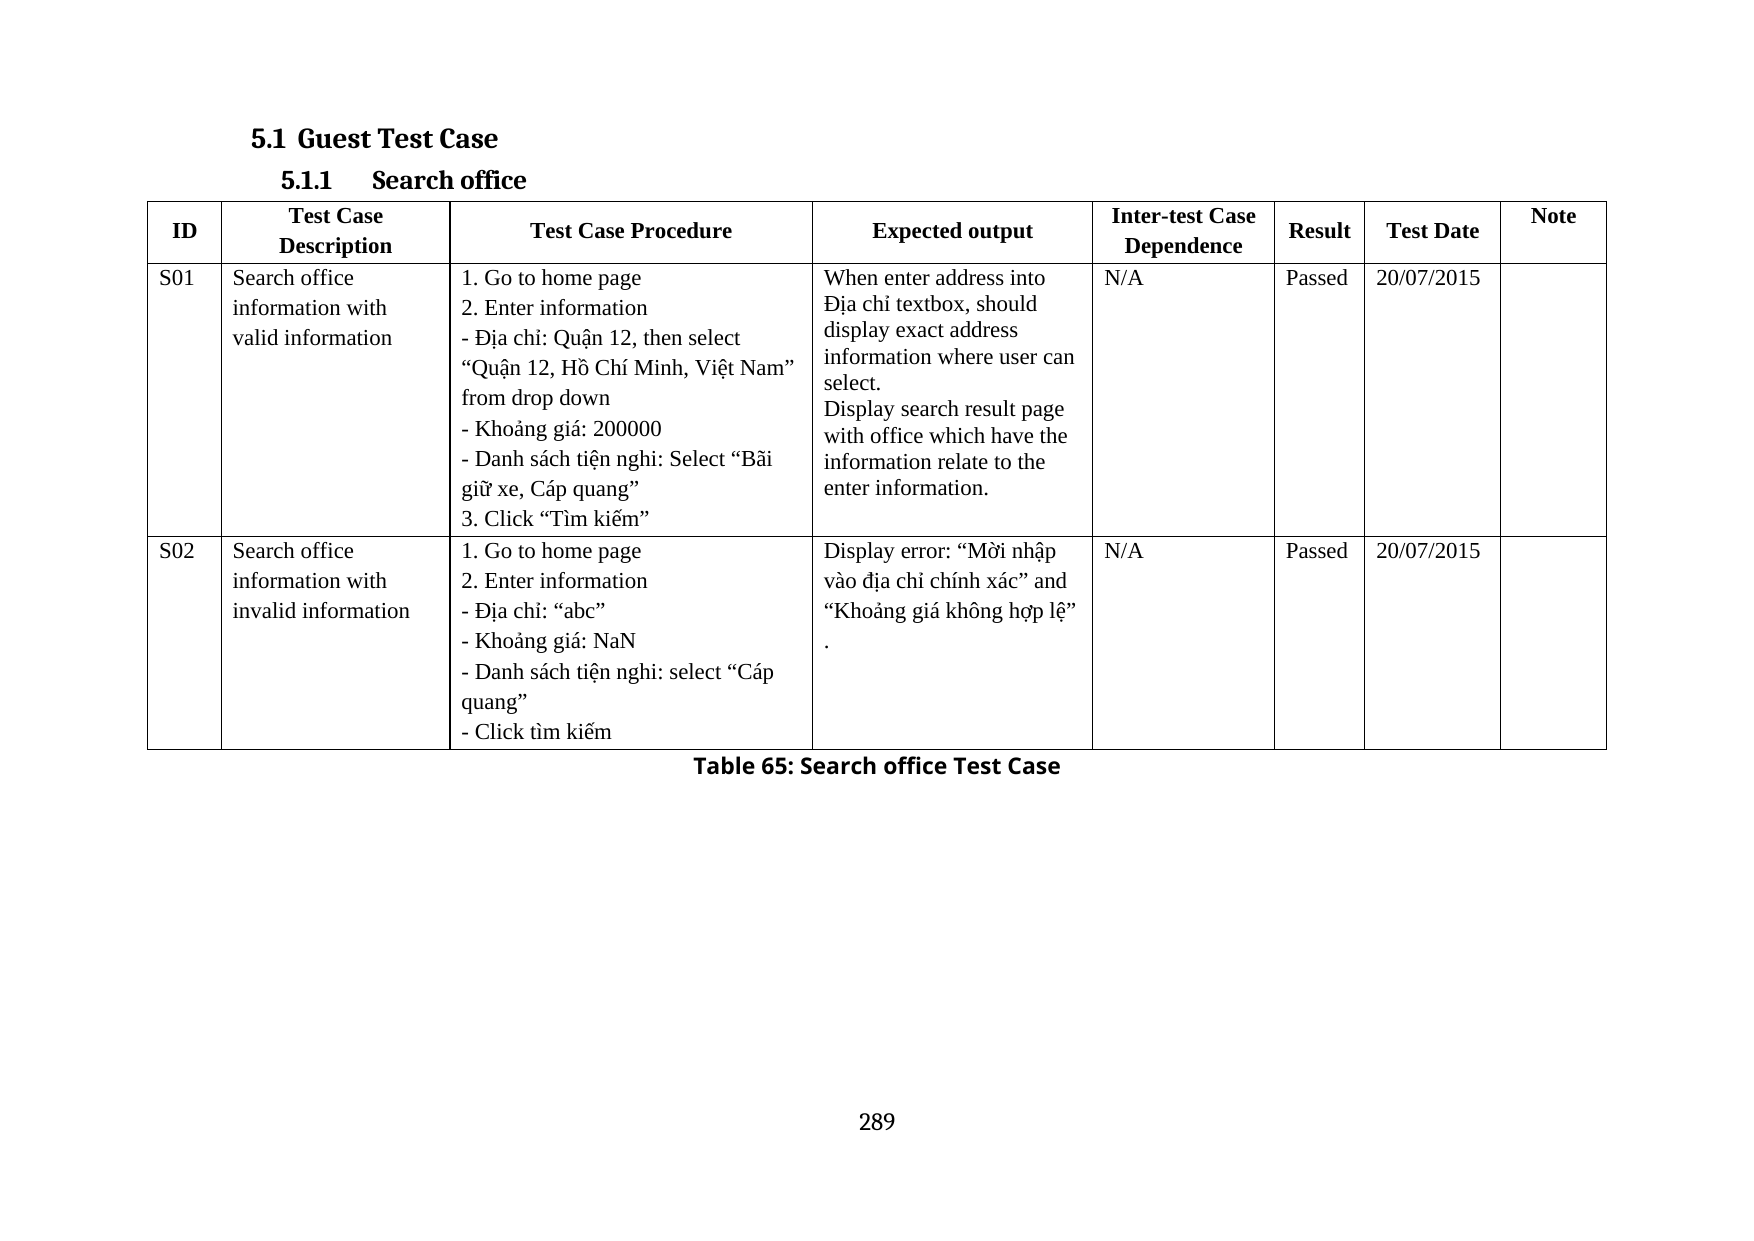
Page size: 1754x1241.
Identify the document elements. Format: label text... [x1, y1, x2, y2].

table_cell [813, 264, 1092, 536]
subtitle Guest Test Case [251, 122, 1606, 156]
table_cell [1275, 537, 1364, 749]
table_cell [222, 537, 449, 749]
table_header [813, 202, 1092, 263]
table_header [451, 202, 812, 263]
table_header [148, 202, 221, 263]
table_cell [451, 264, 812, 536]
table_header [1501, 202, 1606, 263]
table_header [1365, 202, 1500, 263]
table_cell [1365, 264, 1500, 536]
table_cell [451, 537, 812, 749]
subtitle Search office [281, 165, 1606, 196]
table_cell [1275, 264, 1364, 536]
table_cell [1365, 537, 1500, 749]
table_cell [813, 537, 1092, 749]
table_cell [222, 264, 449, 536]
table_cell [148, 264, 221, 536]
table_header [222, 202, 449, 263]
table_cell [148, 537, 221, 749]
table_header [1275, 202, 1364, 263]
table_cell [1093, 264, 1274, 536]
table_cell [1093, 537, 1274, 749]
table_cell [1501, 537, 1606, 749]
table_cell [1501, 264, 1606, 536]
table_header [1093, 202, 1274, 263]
